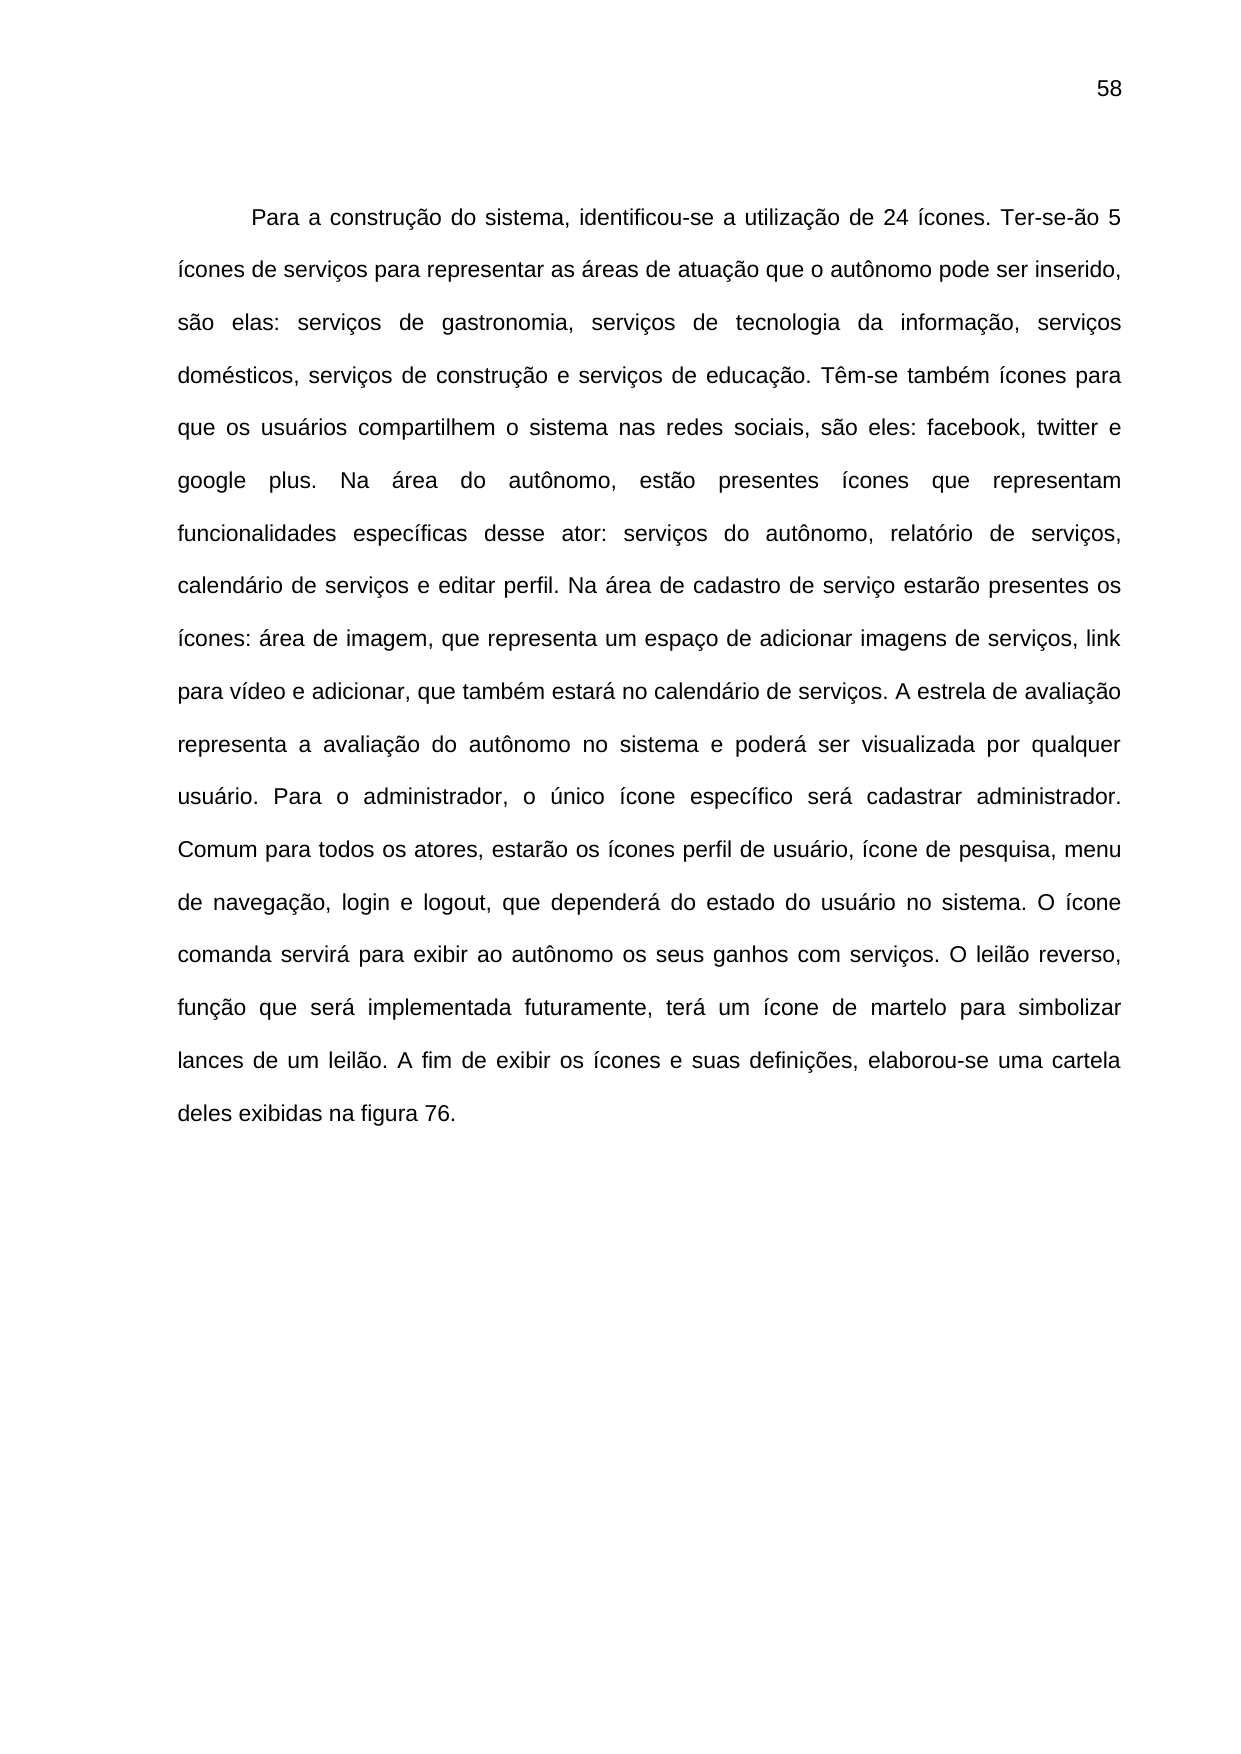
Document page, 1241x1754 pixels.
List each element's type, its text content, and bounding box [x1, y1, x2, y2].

text Para a construção do sistema, identificou-se a utilização de 24 ícones. Ter-se-ão 5 ícones de serviços para representar as áreas de atuação que o autônomo pode ser inserido, são elas: serviços de gastronomia, serviços de tecnologia da informação, serviços domésticos, serviços de construção e serviços de educação. Têm-se também ícones para que os usuários compartilhem o sistema nas redes sociais, são eles: facebook, twitter e google plus. Na área do autônomo, estão presentes ícones que representam funcionalidades específicas desse ator: serviços do autônomo, relatório de serviços, calendário de serviços e editar perfil. Na área de cadastro de serviço estarão presentes os ícones: área de imagem, que representa um espaço de adicionar imagens de serviços, link para vídeo e adicionar, que também estará no calendário de serviços. A estrela de avaliação representa a avaliação do autônomo no sistema e poderá ser visualizada por qualquer usuário. Para o administrador, o único ícone específico será cadastrar administrador. Comum para todos os atores, estarão os ícones perfil de usuário, ícone de pesquisa, menu de navegação, login e logout, que dependerá do estado do usuário no sistema. O ícone comanda servirá para exibir ao autônomo os seus ganhos com serviços. O leilão reverso, função que será implementada futuramente, terá um ícone de martelo para simbolizar lances de um leilão. A fim de exibir os ícones e suas definições, elaborou-se uma cartela deles exibidas na figura 76. [177, 203, 1122, 1126]
